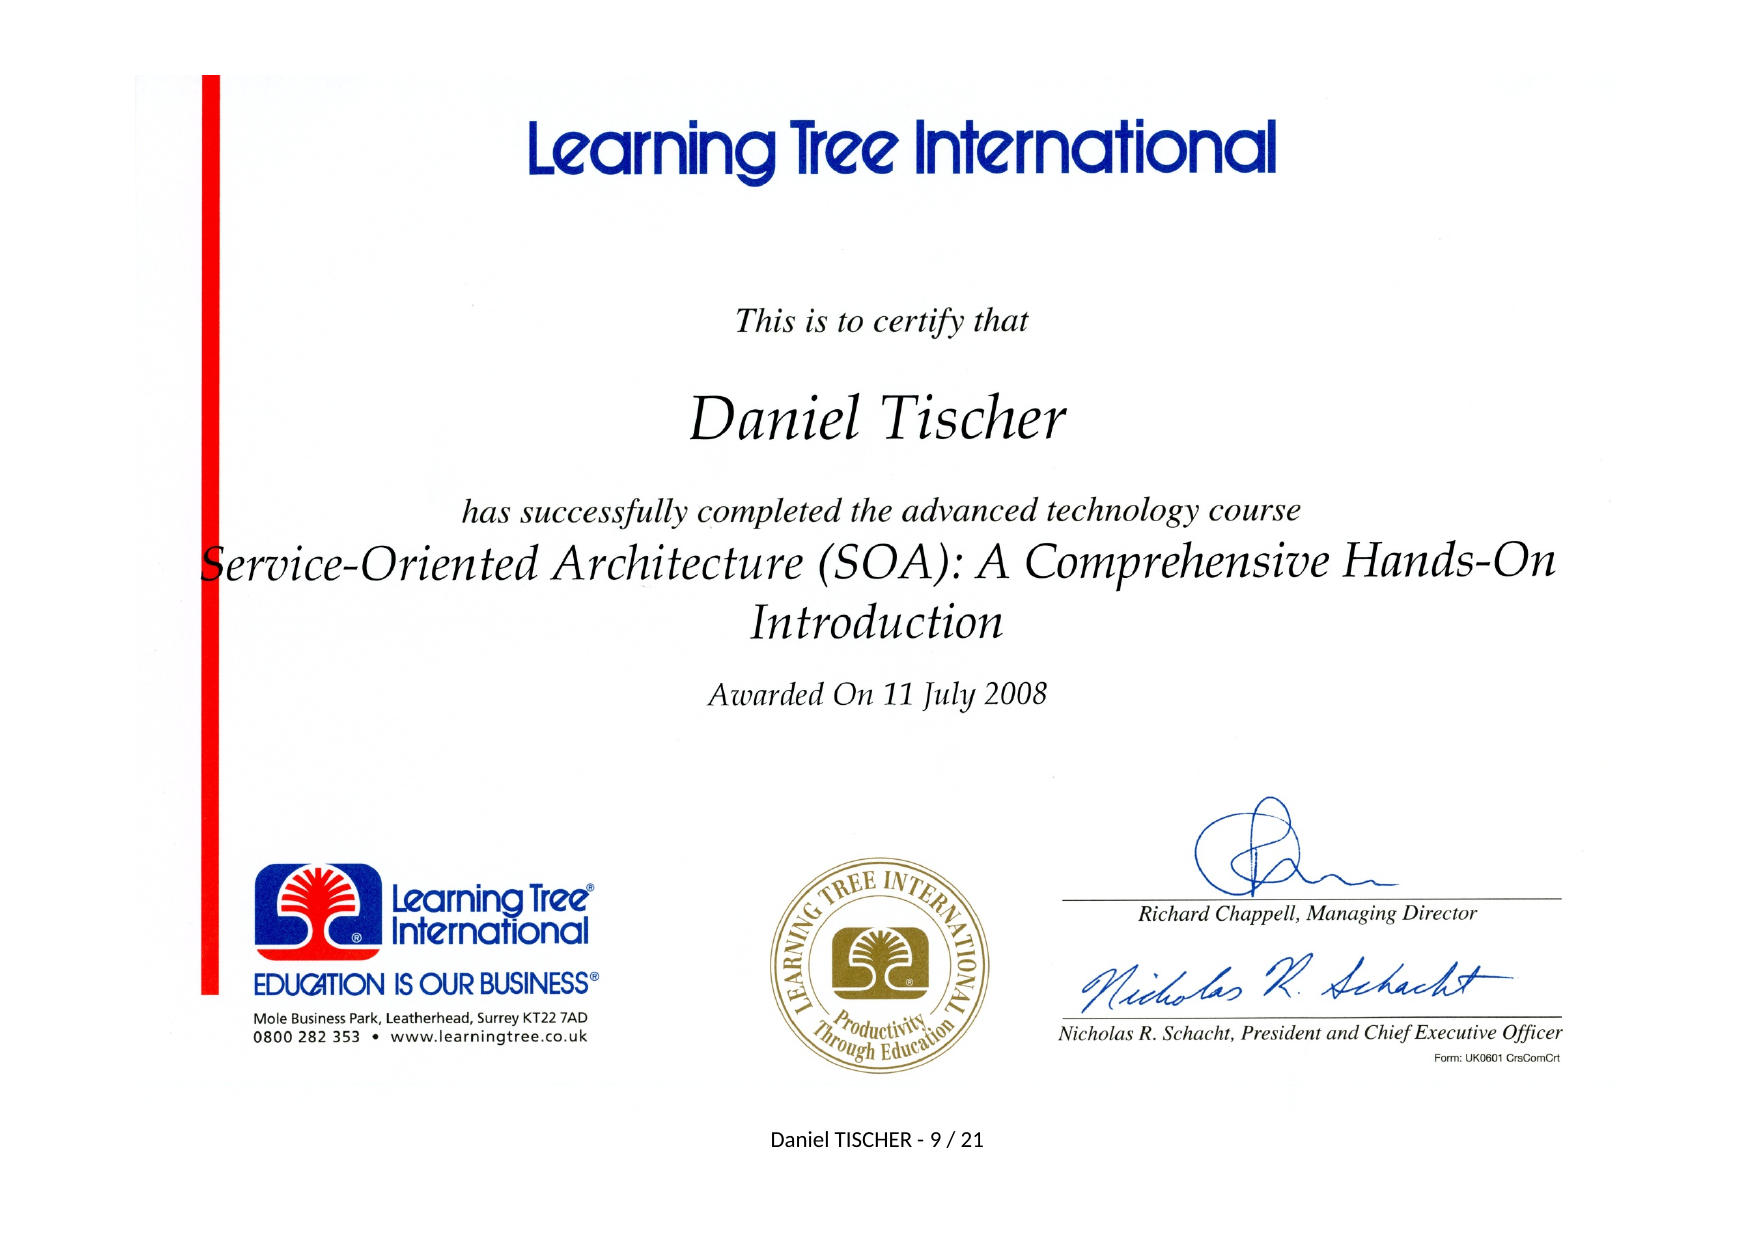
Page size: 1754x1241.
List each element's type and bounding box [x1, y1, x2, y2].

picture [135, 75, 1619, 1115]
